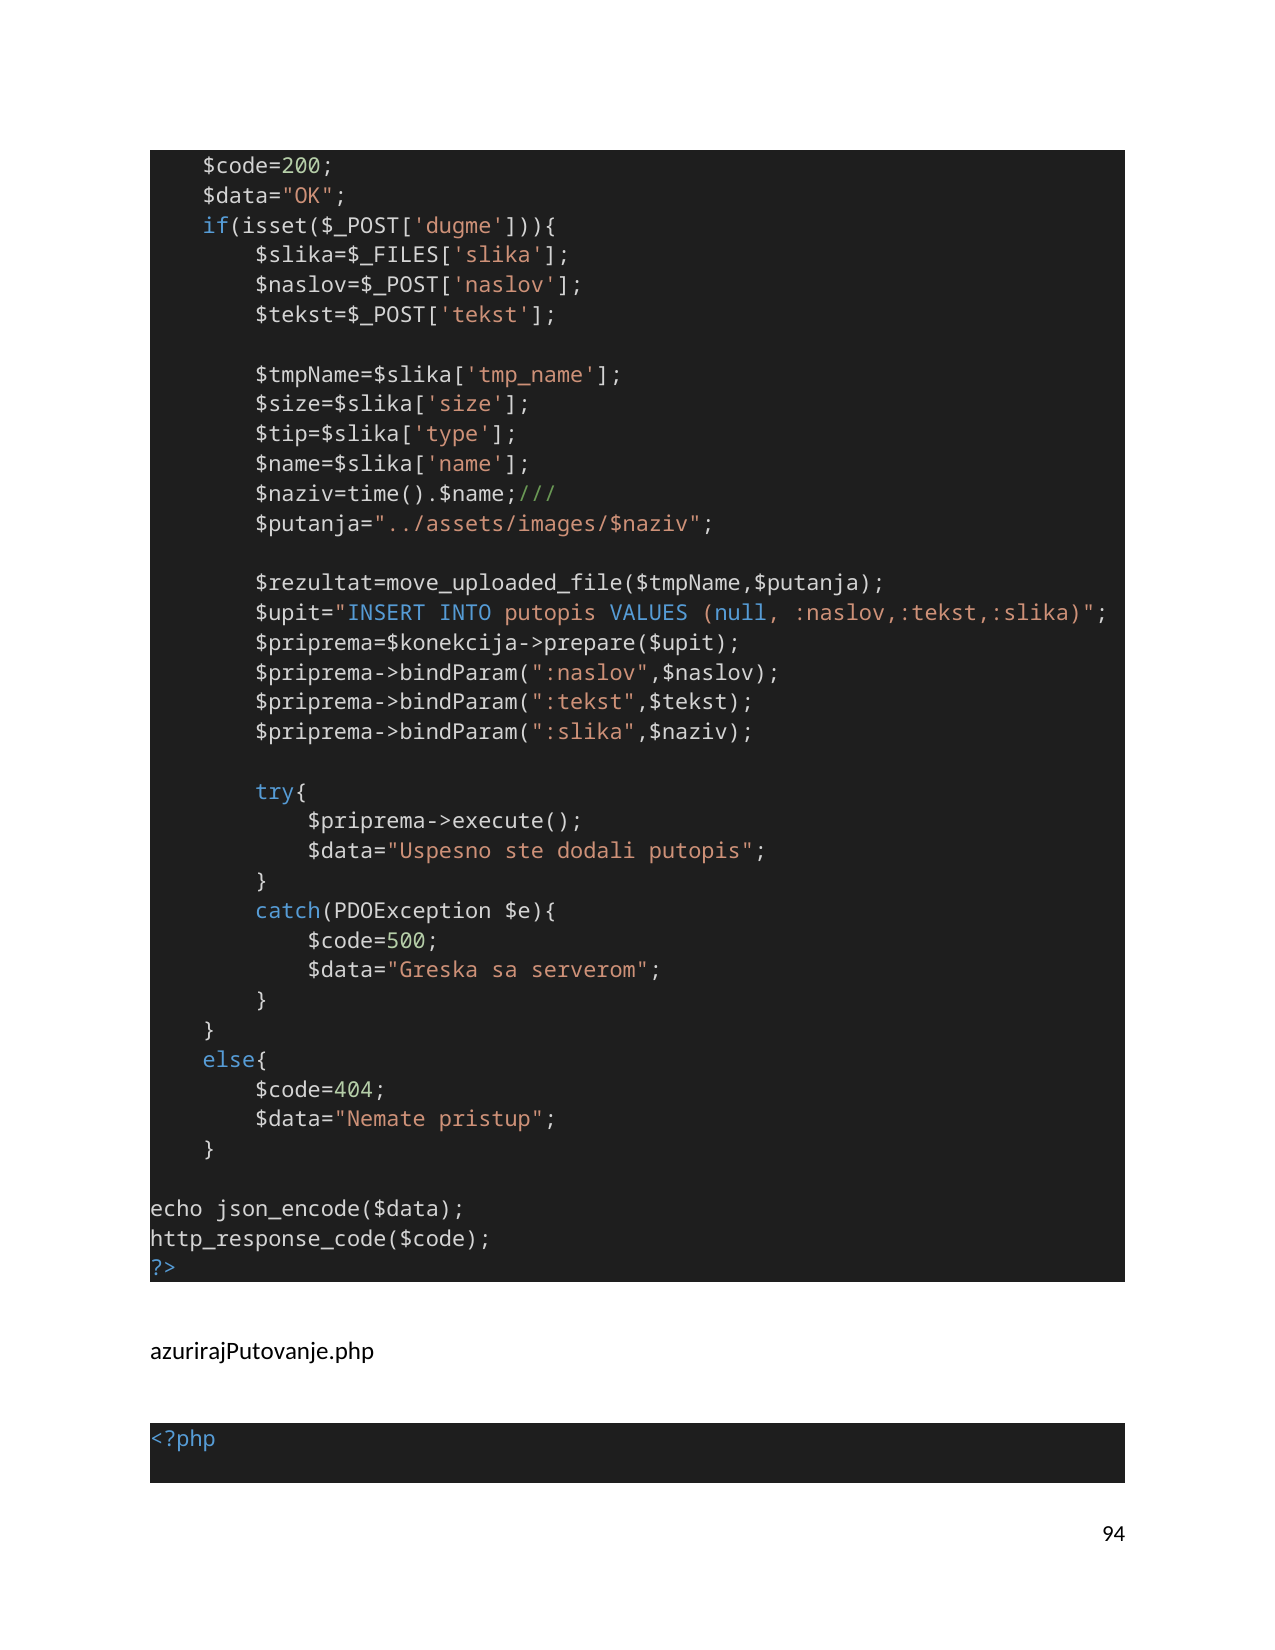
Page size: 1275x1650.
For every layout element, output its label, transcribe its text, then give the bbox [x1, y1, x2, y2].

text $code=404; [150, 1073, 1125, 1103]
text $priprema->bindParam(":slika",$naziv); [150, 716, 1125, 746]
text <?php [150, 1423, 1125, 1453]
text http_response_code($code); [150, 1222, 1125, 1252]
text $data="OK"; [150, 180, 1125, 209]
subtitle azurirajPutovanje.php [150, 1335, 1125, 1366]
text } [150, 1133, 1125, 1163]
text $priprema->bindParam(":naslov",$naslov); [150, 656, 1125, 686]
text $data="Greska sa serverom"; [150, 954, 1125, 984]
text } [150, 865, 1125, 895]
text $priprema->execute(); [150, 805, 1125, 835]
text $tip=$slika['type']; [150, 418, 1125, 448]
text $putanja="../assets/images/$naziv"; [150, 507, 1125, 537]
text $data="Nemate pristup"; [150, 1103, 1125, 1133]
text echo json_encode($data); [150, 1193, 1125, 1222]
text $tmpName=$slika['tmp_name']; [150, 358, 1125, 388]
text $priprema=$konekcija->prepare($upit); [150, 627, 1125, 656]
text $naslov=$_POST['naslov']; [150, 269, 1125, 299]
text $code=200; [150, 150, 1125, 180]
text $data="Uspesno ste dodali putopis"; [150, 835, 1125, 865]
text $tekst=$_POST['tekst']; [150, 299, 1125, 329]
text $name=$slika['name']; [150, 448, 1125, 478]
text else{ [150, 1044, 1125, 1073]
text $upit="INSERT INTO putopis VALUES (null, :naslov,:tekst,:slika)"; [150, 597, 1125, 627]
text } [150, 984, 1125, 1014]
text $naziv=time().$name;/// [150, 478, 1125, 507]
text try{ [150, 776, 1125, 805]
text $size=$slika['size']; [150, 388, 1125, 418]
text } [150, 1014, 1125, 1044]
text if(isset($_POST['dugme'])){ [150, 209, 1125, 239]
text $slika=$_FILES['slika']; [150, 239, 1125, 269]
text $rezultat=move_uploaded_file($tmpName,$putanja); [150, 567, 1125, 597]
text ?> [150, 1252, 1125, 1282]
text $priprema->bindParam(":tekst",$tekst); [150, 686, 1125, 716]
text $code=500; [150, 924, 1125, 954]
text catch(PDOException $e){ [150, 895, 1125, 924]
